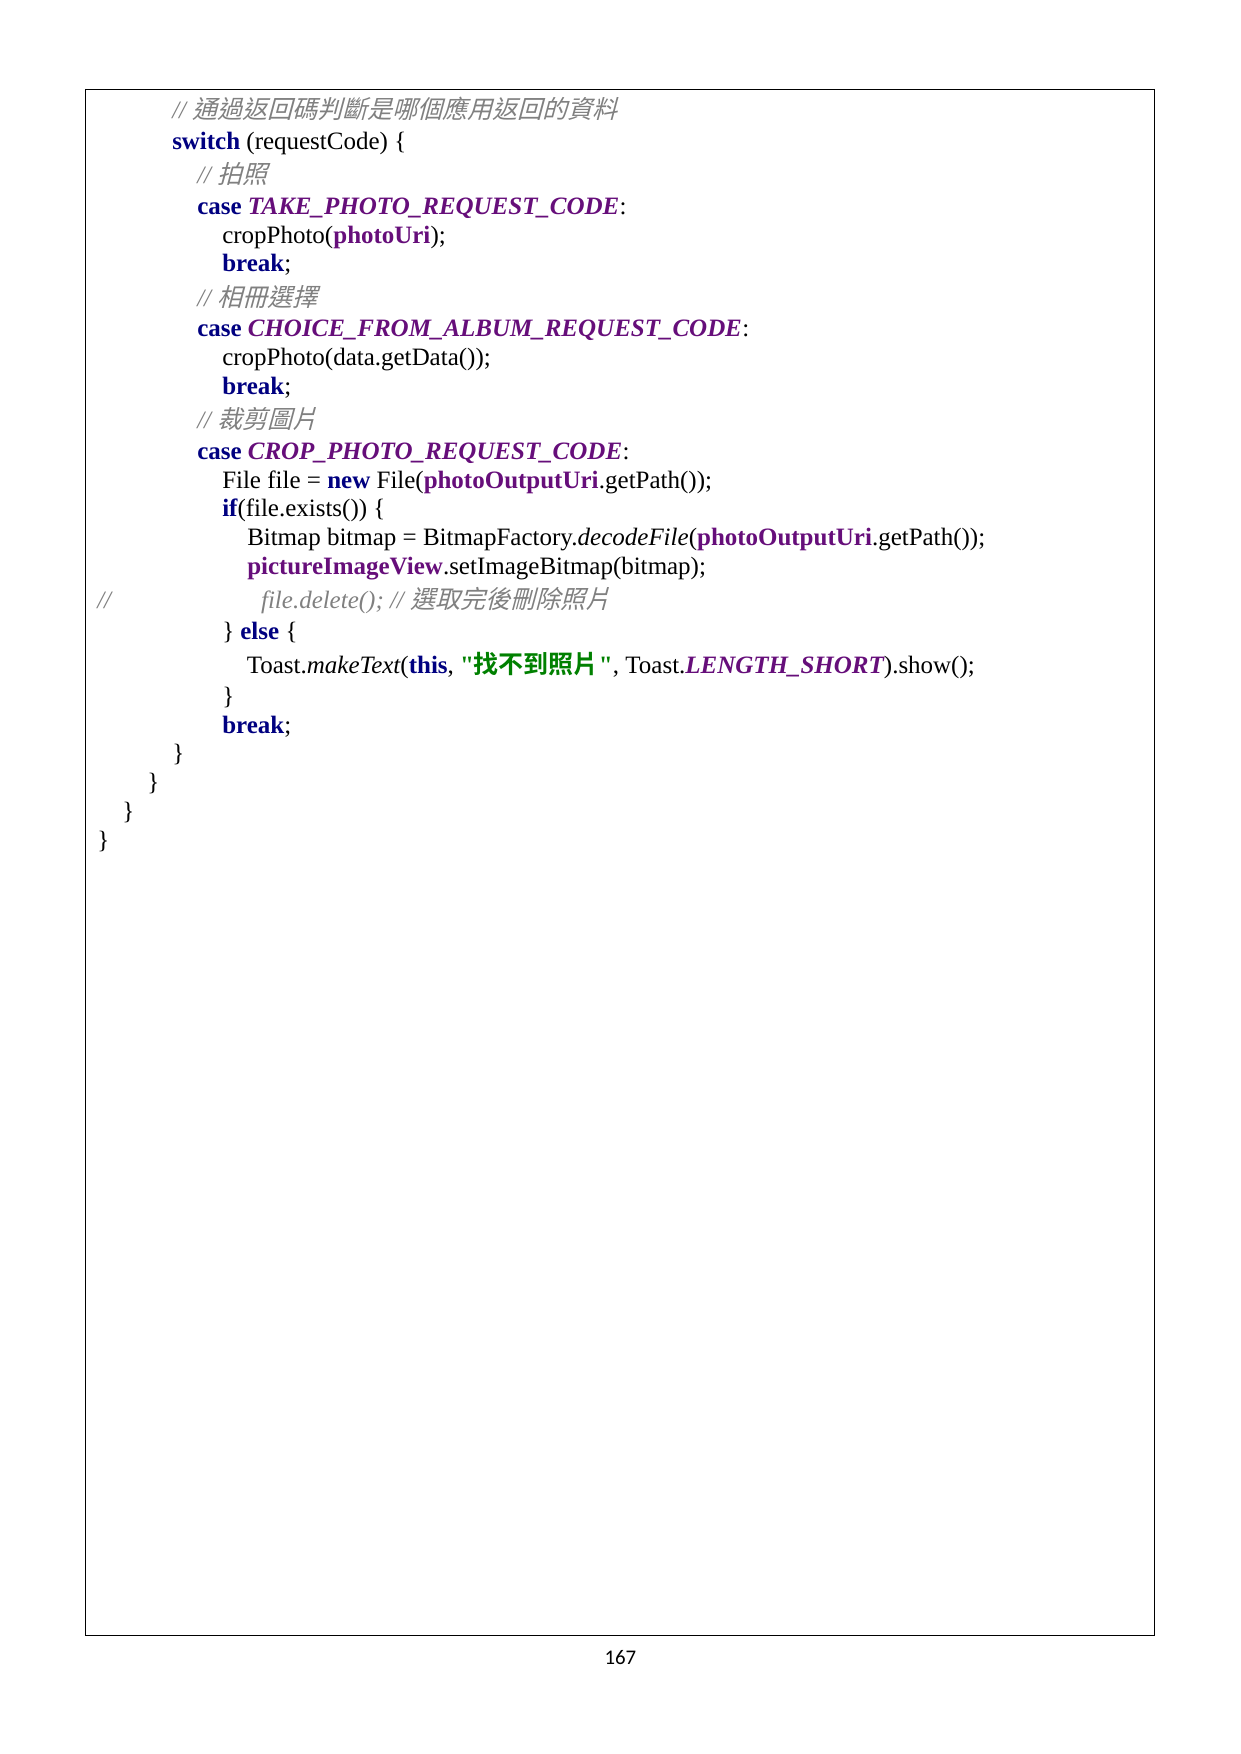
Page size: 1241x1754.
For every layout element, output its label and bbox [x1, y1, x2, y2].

table_cell [86, 90, 1154, 1634]
